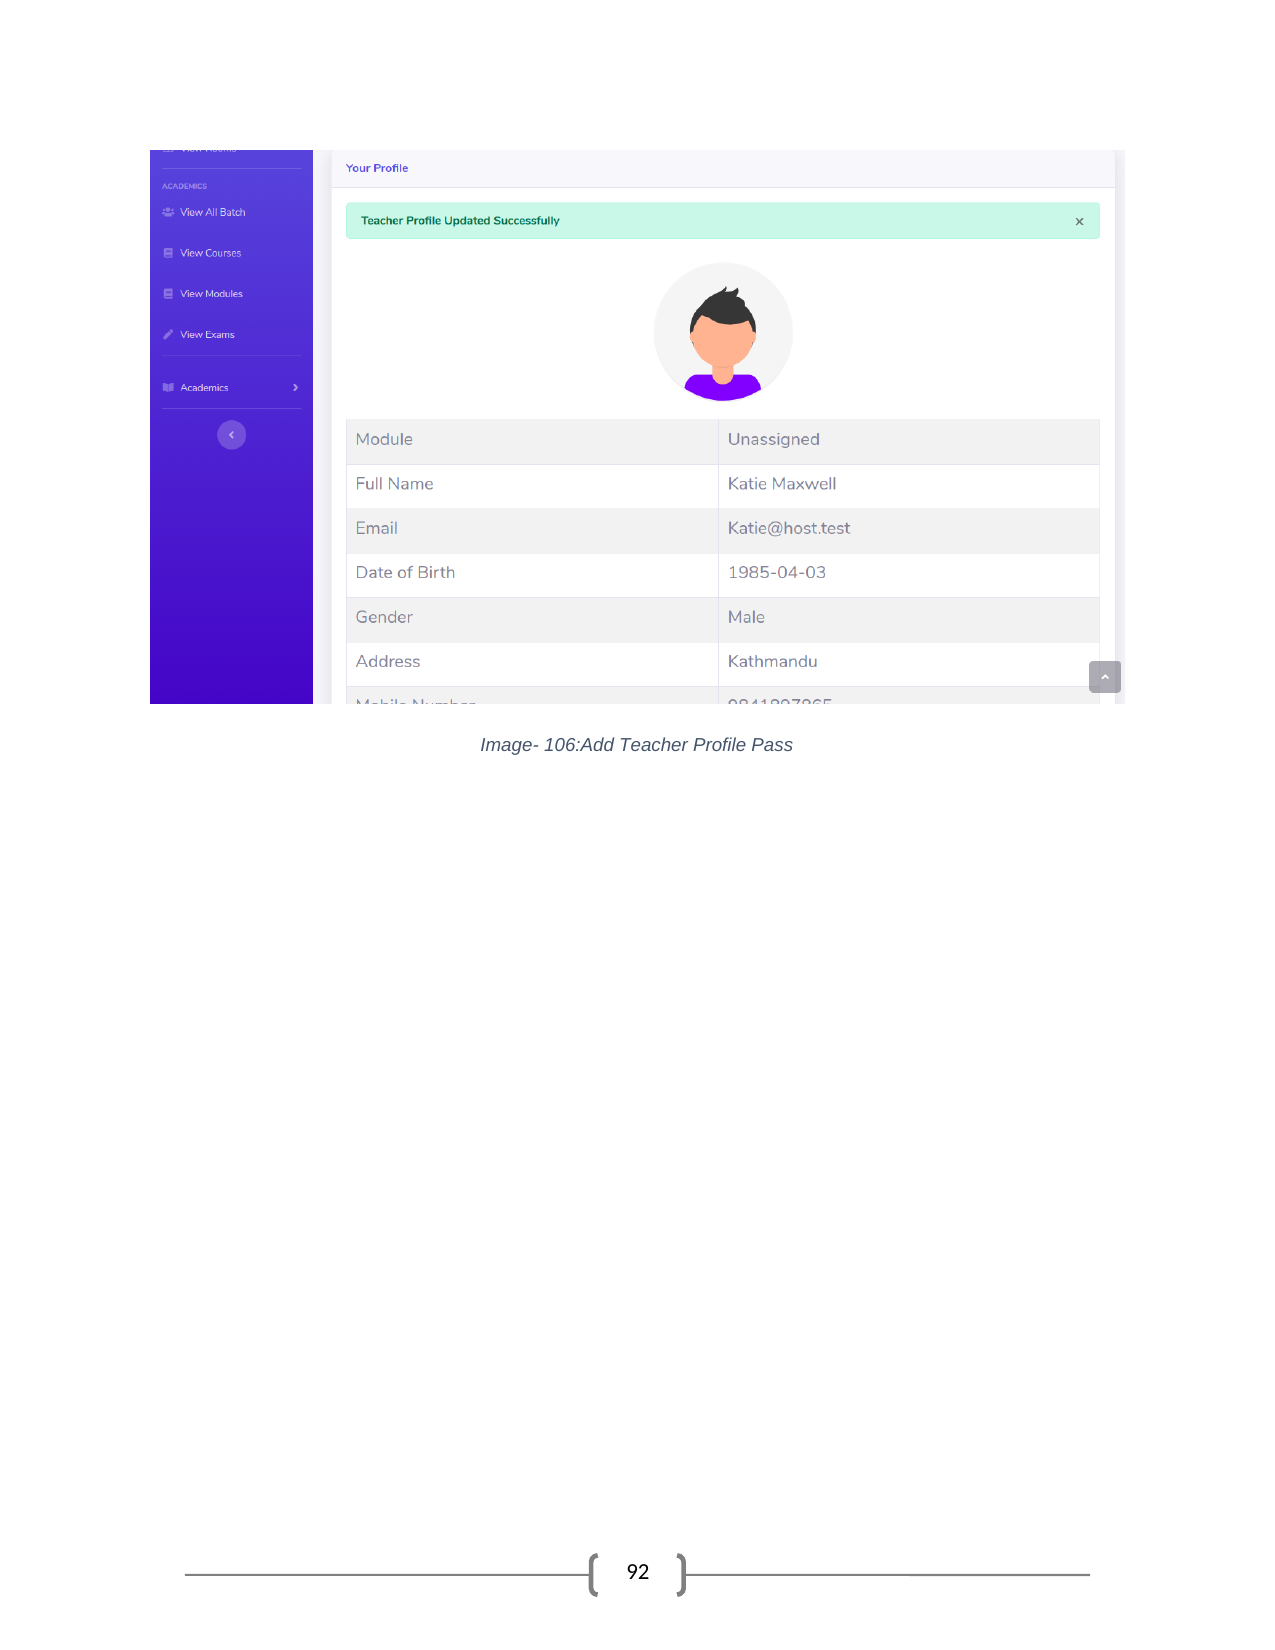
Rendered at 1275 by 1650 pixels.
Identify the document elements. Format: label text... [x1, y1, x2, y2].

text Image- 106:Add Teacher Profile Pass [150, 733, 1125, 755]
picture [150, 150, 1125, 704]
